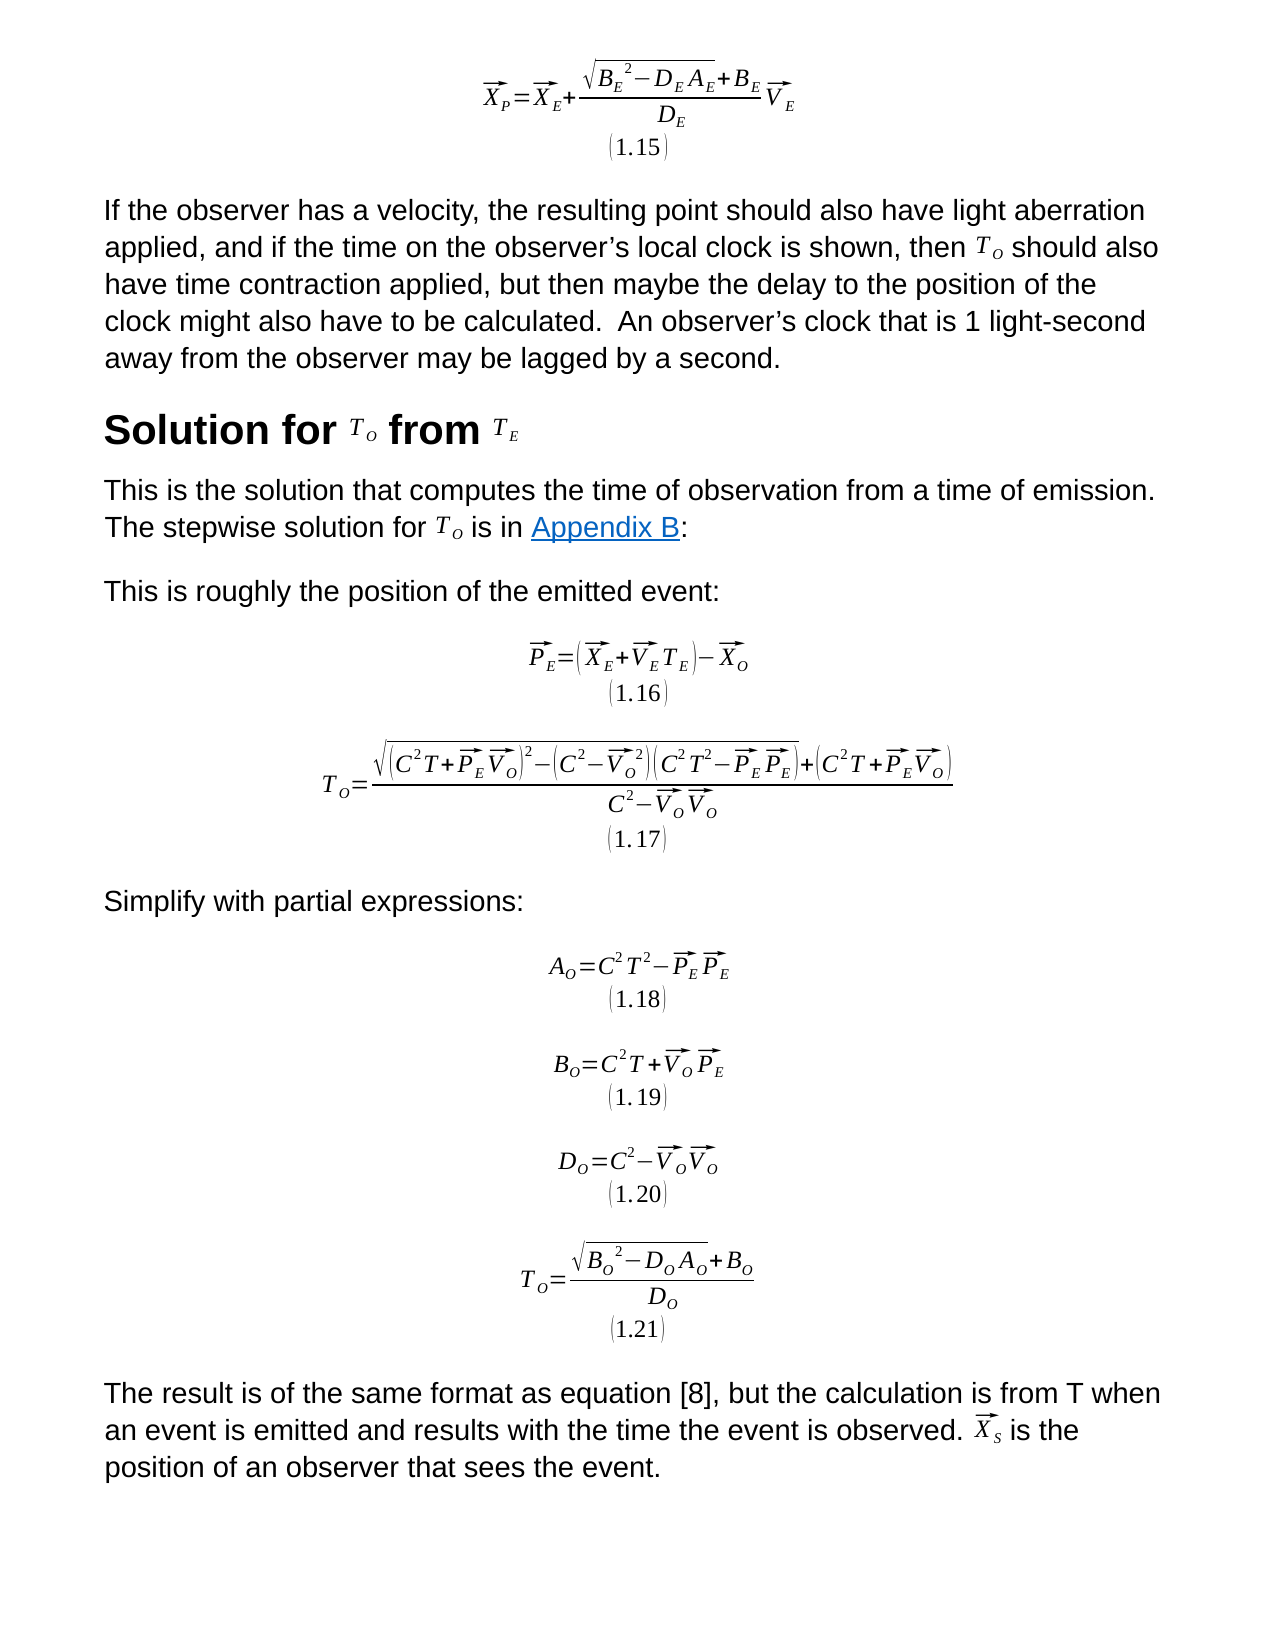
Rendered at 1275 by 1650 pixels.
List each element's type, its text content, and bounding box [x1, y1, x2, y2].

subtitle Solution for from [103, 405, 1172, 453]
text This is roughly the position of the emitted event: [103, 574, 1172, 608]
text Simplify with partial expressions: [103, 884, 1172, 918]
text If the observer has a velocity, the resulting point should also have light aberration applied, and if the time on the observer’s local clock is shown, then should also have time contraction applied, but then maybe the delay to the position of the clock might also have to be calculated. An observer’s clock that is 1 light-second away from the observer may be lagged by a second. [103, 193, 1172, 374]
text This is the solution that computes the time of observation from a time of emission. The stepwise solution for is in Appendix B: [103, 473, 1172, 544]
text The result is of the same format as equation [8], but the calculation is from T when an event is emitted and results with the time the event is observed. is the position of an observer that sees the event. [103, 1376, 1172, 1484]
